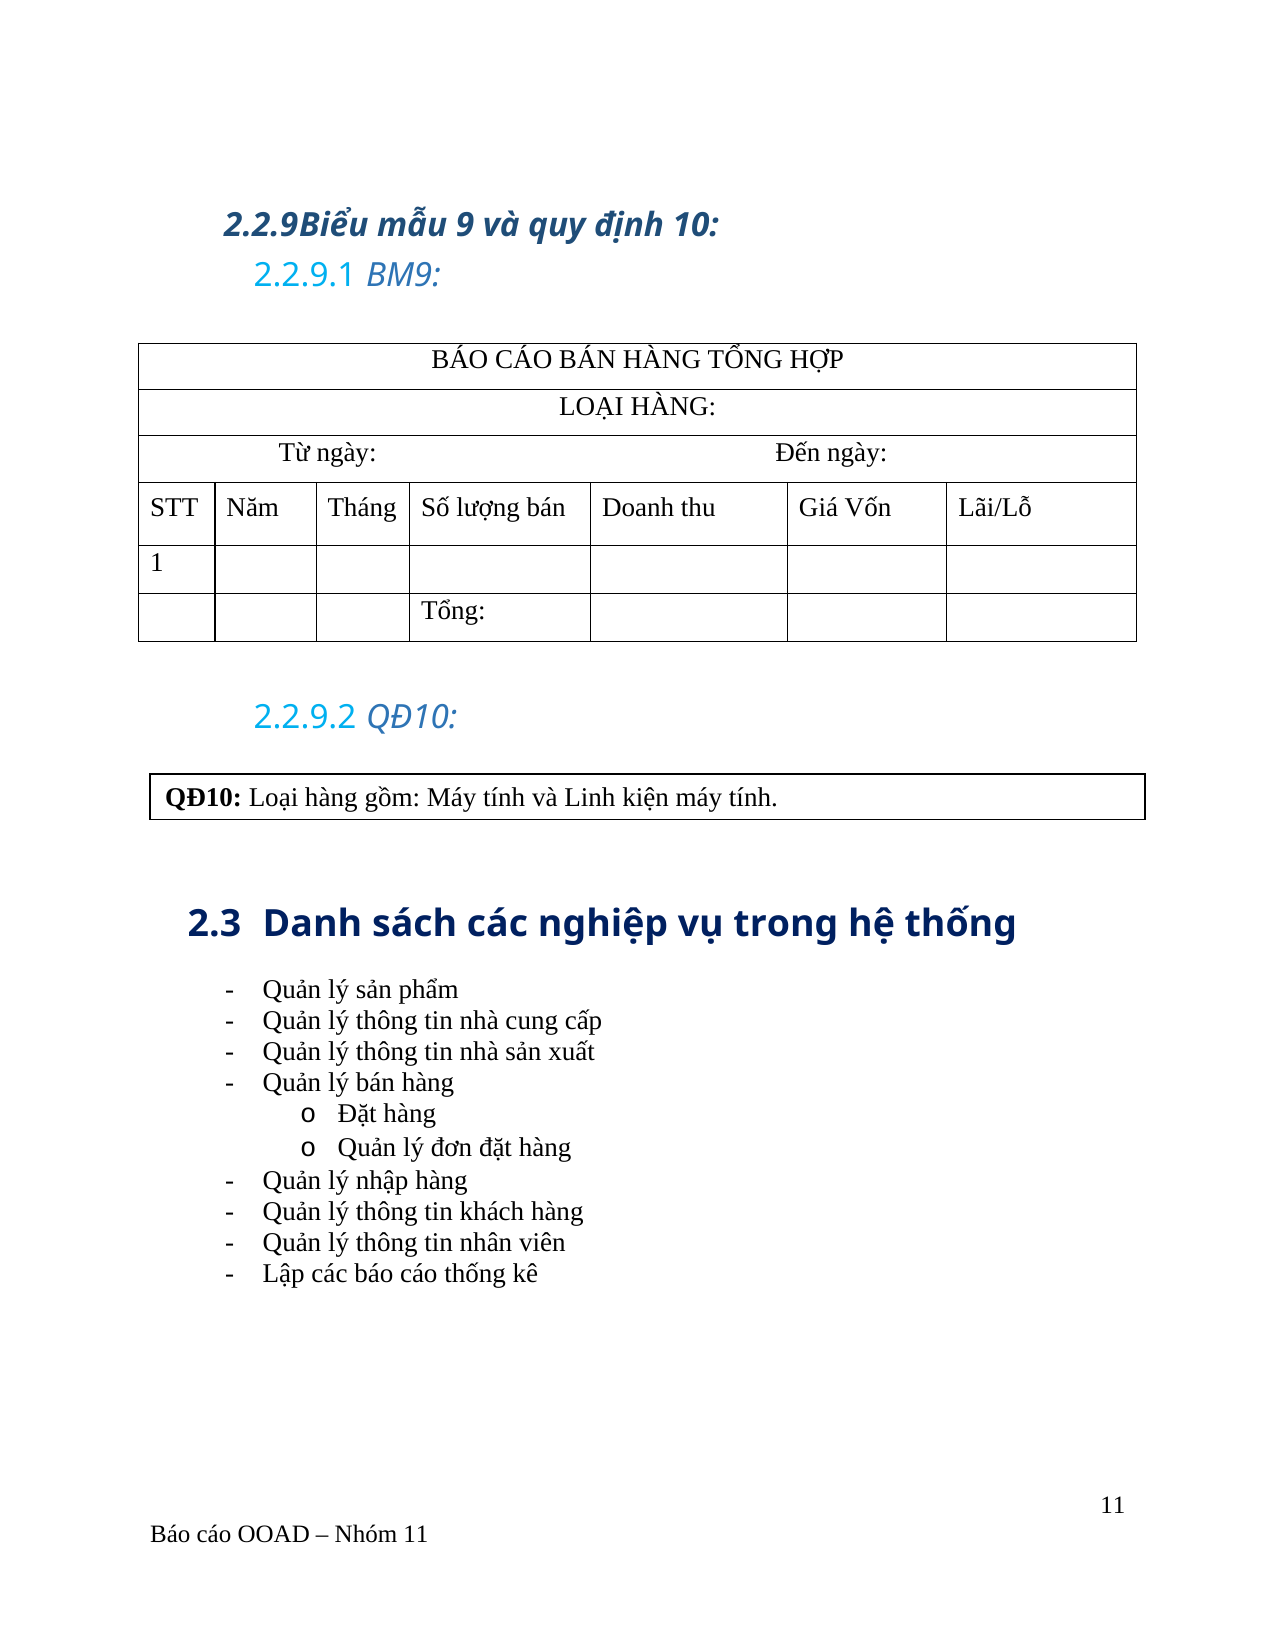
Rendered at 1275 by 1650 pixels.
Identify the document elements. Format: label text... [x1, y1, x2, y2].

subtitle Biểu mẫu 9 và quy định 10: [224, 201, 1125, 246]
table_cell [317, 594, 409, 641]
list Quản lý đơn đặt hàng [300, 1131, 1125, 1164]
table_cell Từ ngày: Đến ngày: [139, 436, 1136, 482]
table_cell LOẠI HÀNG: [139, 390, 1136, 435]
table_cell [216, 546, 316, 593]
table_cell STT [139, 483, 214, 545]
subtitle Danh sách các nghiệp vụ trong hệ thống [187, 897, 1125, 948]
table_cell Tháng [317, 483, 409, 545]
table_cell Năm [216, 483, 316, 545]
table_header BÁO CÁO BÁN HÀNG TỔNG HỢP [139, 344, 1136, 389]
table_cell Doanh thu [591, 483, 787, 545]
table_cell [788, 546, 946, 593]
list Quản lý nhập hàng [225, 1164, 1125, 1195]
table_cell [591, 546, 787, 593]
table_cell [410, 546, 590, 593]
table_cell 1 [139, 546, 214, 593]
table_cell Số lượng bán [410, 483, 590, 545]
table_cell [788, 594, 946, 641]
table_cell [139, 594, 214, 641]
table_cell [216, 594, 316, 641]
table_cell [317, 546, 409, 593]
list Quản lý thông tin khách hàng [225, 1195, 1125, 1226]
list Quản lý sản phẩm [225, 973, 1125, 1004]
table_cell Tổng: [410, 594, 590, 641]
table_cell Lãi/Lỗ [947, 483, 1136, 545]
table_cell [591, 594, 787, 641]
list Lập các báo cáo thống kê [225, 1258, 1125, 1289]
list Quản lý bán hàng [225, 1066, 1125, 1097]
list Quản lý thông tin nhà cung cấp [225, 1004, 1125, 1035]
subtitle QĐ10: [253, 692, 1125, 738]
table_cell [947, 546, 1136, 593]
subtitle BM9: [253, 250, 1125, 296]
table_cell [947, 594, 1136, 641]
list Quản lý thông tin nhà sản xuất [225, 1035, 1125, 1066]
table_cell Giá Vốn [788, 483, 946, 545]
list Đặt hàng [300, 1097, 1125, 1131]
list Quản lý thông tin nhân viên [225, 1226, 1125, 1258]
